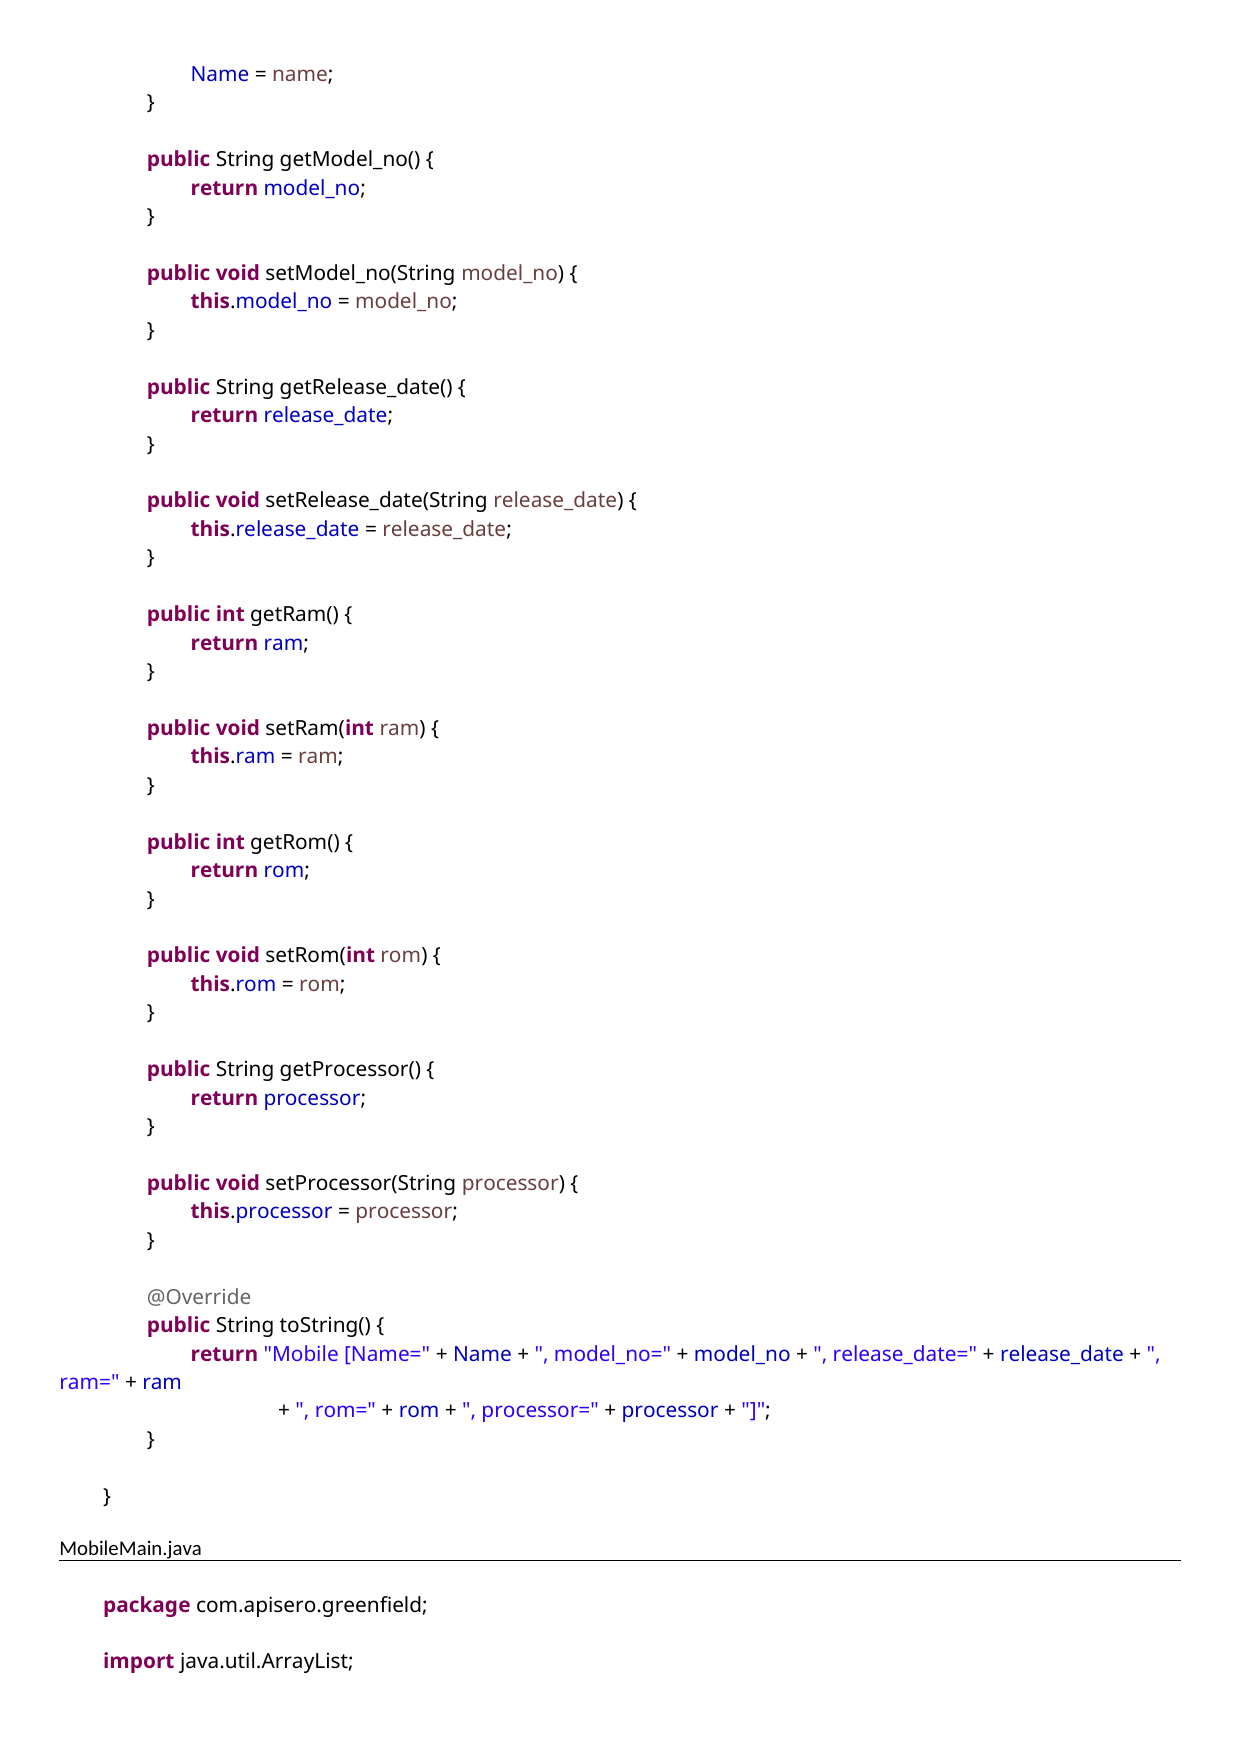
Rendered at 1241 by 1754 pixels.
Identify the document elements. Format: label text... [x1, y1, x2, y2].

text this.rom = rom; [59, 969, 1181, 997]
text return release_date; [59, 400, 1181, 429]
text @Override [59, 1282, 1181, 1310]
text } [59, 1111, 1181, 1140]
text } [59, 656, 1181, 685]
text } [59, 201, 1181, 230]
text public int getRam() { [59, 599, 1181, 628]
text return processor; [59, 1083, 1181, 1111]
text public void setProcessor(String processor) { [59, 1168, 1181, 1197]
text } [59, 770, 1181, 798]
text return ram; [59, 628, 1181, 656]
text package com.apisero.greenfield; [59, 1590, 1181, 1618]
text public String getRelease_date() { [59, 372, 1181, 400]
text } [59, 1225, 1181, 1253]
text this.model_no = model_no; [59, 287, 1181, 315]
text public String getProcessor() { [59, 1054, 1181, 1083]
text return "Mobile [Name=" + Name + ", model_no=" + model_no + ", release_date=" + release_date + ", ram=" + ram [59, 1339, 1181, 1396]
text public String getModel_no() { [59, 144, 1181, 173]
text public void setRom(int rom) { [59, 941, 1181, 969]
text this.release_date = release_date; [59, 514, 1181, 542]
text Name = name; [59, 59, 1181, 87]
text public void setRelease_date(String release_date) { [59, 486, 1181, 514]
text } [59, 1481, 1181, 1509]
text this.processor = processor; [59, 1197, 1181, 1225]
text this.ram = ram; [59, 742, 1181, 770]
text + ", rom=" + rom + ", processor=" + processor + "]"; [59, 1396, 1181, 1424]
text import java.util.ArrayList; [59, 1647, 1181, 1675]
text return rom; [59, 855, 1181, 884]
text } [59, 429, 1181, 457]
text public void setModel_no(String model_no) { [59, 258, 1181, 287]
text } [59, 87, 1181, 116]
text } [59, 997, 1181, 1026]
text } [59, 315, 1181, 343]
text } [59, 884, 1181, 912]
text } [59, 1424, 1181, 1452]
text MobileMain.java [59, 1535, 1181, 1560]
text } [59, 542, 1181, 571]
text public int getRom() { [59, 827, 1181, 855]
text public void setRam(int ram) { [59, 713, 1181, 742]
text public String toString() { [59, 1310, 1181, 1339]
text return model_no; [59, 173, 1181, 201]
